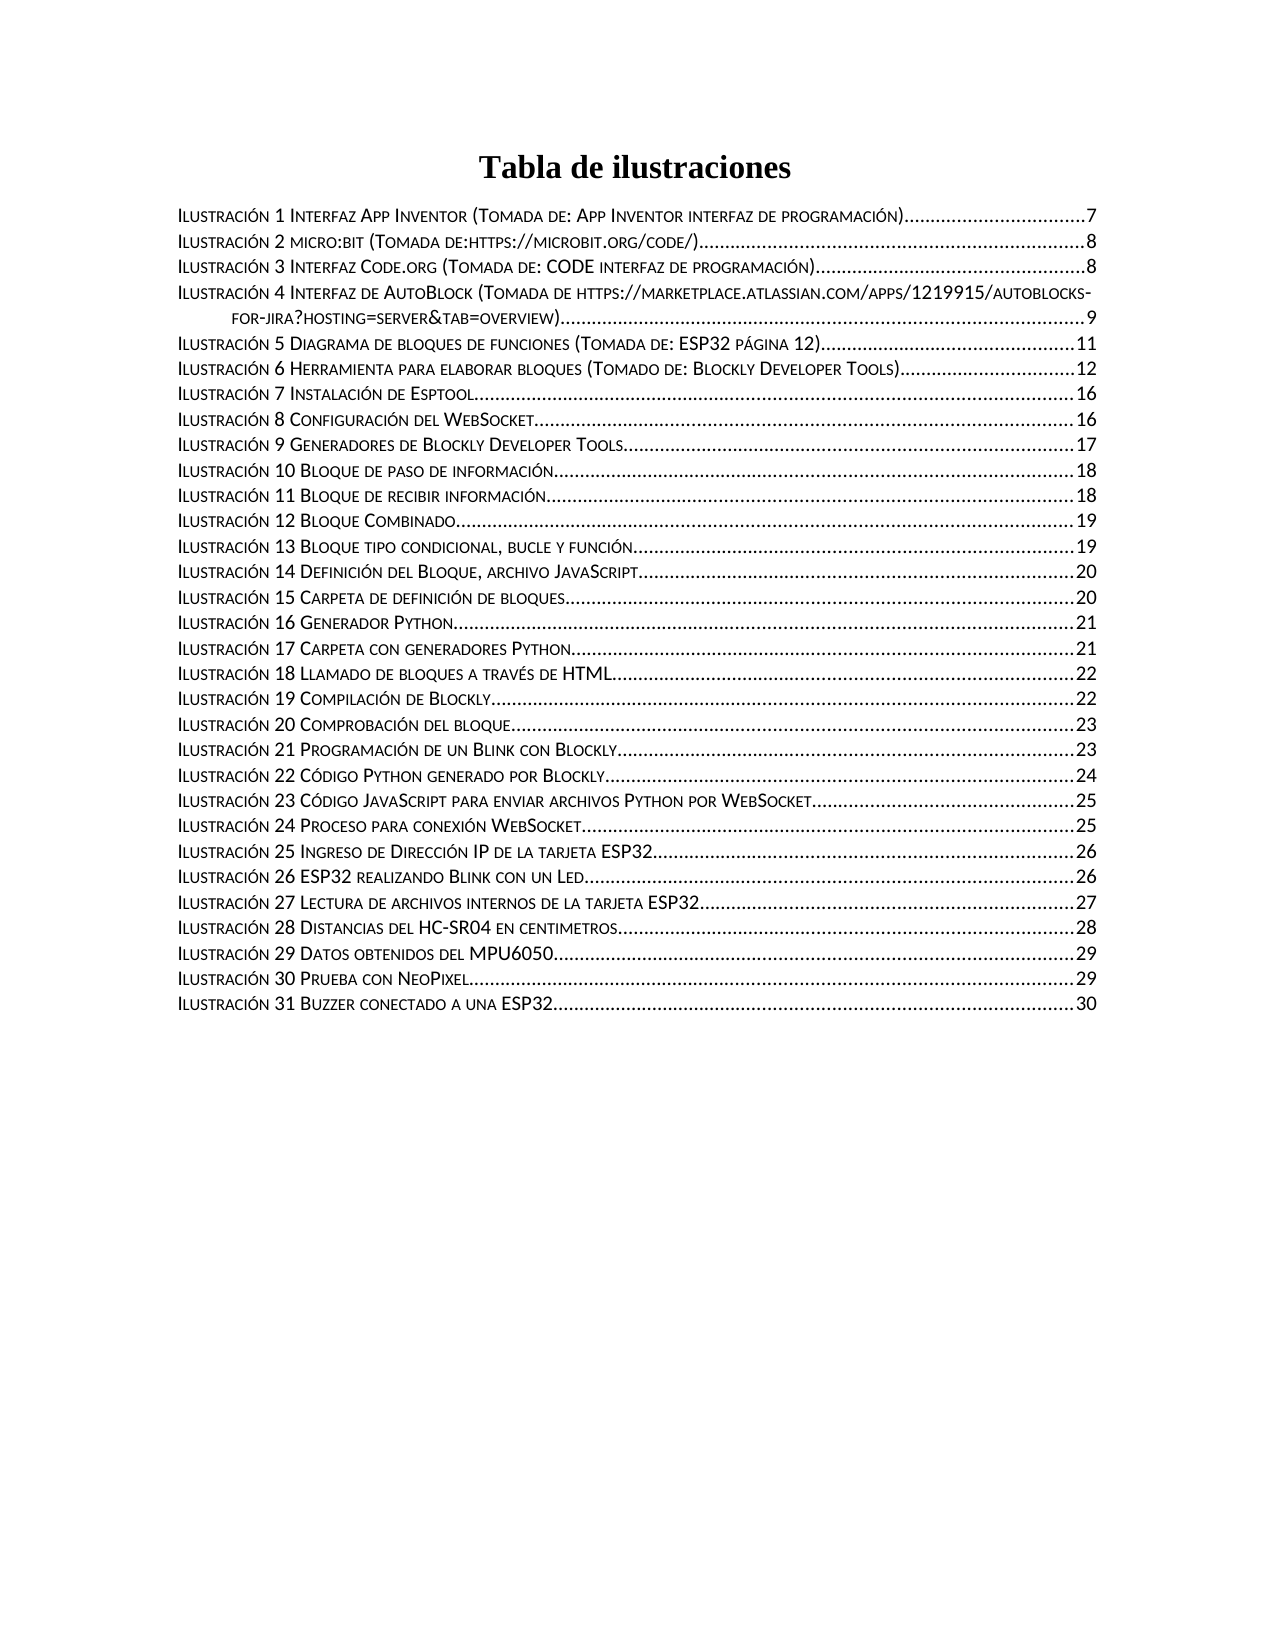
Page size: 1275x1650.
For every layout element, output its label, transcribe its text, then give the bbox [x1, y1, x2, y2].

text Ilustración 28 Distancias del HC-SR04 en centimetros 28 [177, 914, 1098, 940]
text Ilustración 8 Configuración del WebSocket 16 [177, 406, 1098, 431]
text Ilustración 16 Generador Python 21 [177, 609, 1098, 635]
text Ilustración 5 Diagrama de bloques de funciones (Tomada de: ESP32 página 12) 11 [177, 330, 1098, 355]
text Ilustración 25 Ingreso de Dirección IP de la tarjeta ESP32 26 [177, 838, 1098, 863]
text Ilustración 24 Proceso para conexión WebSocket 25 [177, 813, 1098, 838]
text Ilustración 23 Código JavaScript para enviar archivos Python por WebSocket 25 [177, 787, 1098, 813]
text Ilustración 15 Carpeta de definición de bloques 20 [177, 584, 1098, 609]
text Ilustración 1 Interfaz App Inventor (Tomada de: App Inventor interfaz de programación) 7 [177, 203, 1098, 228]
text Ilustración 7 Instalación de Esptool 16 [177, 381, 1098, 406]
text Ilustración 13 Bloque tipo condicional, bucle y función 19 [177, 533, 1098, 558]
text Ilustración 26 ESP32 realizando Blink con un Led 26 [177, 863, 1098, 889]
text Ilustración 3 Interfaz Code.org (Tomada de: CODE interfaz de programación) 8 [177, 253, 1098, 279]
text Ilustración 22 Código Python generado por Blockly 24 [177, 762, 1098, 787]
text Ilustración 4 Interfaz de AutoBlock (Tomada de https://marketplace.atlassian.com/apps/1219915/autoblocks-for-jira?hosting=server&tab=overview) 9 [177, 279, 1098, 330]
text Ilustración 14 Definición del Bloque, archivo JavaScript 20 [177, 558, 1098, 584]
text Ilustración 11 Bloque de recibir información 18 [177, 482, 1098, 508]
text Ilustración 10 Bloque de paso de información 18 [177, 457, 1098, 482]
text Ilustración 6 Herramienta para elaborar bloques (Tomado de: Blockly Developer Tools) 12 [177, 355, 1098, 381]
text Ilustración 27 Lectura de archivos internos de la tarjeta ESP32 27 [177, 889, 1098, 914]
text Ilustración 31 Buzzer conectado a una ESP32 30 [177, 991, 1098, 1016]
text Ilustración 20 Comprobación del bloque 23 [177, 711, 1098, 736]
text Ilustración 29 Datos obtenidos del MPU6050 29 [177, 940, 1098, 965]
text Ilustración 2 micro:bit (Tomada de:https://microbit.org/code/) 8 [177, 228, 1098, 253]
text Ilustración 19 Compilación de Blockly 22 [177, 686, 1098, 711]
text Ilustración 18 Llamado de bloques a través de HTML 22 [177, 660, 1098, 686]
text Ilustración 21 Programación de un Blink con Blockly 23 [177, 736, 1098, 762]
text Tabla de ilustraciones [100, 148, 1093, 186]
text Ilustración 17 Carpeta con generadores Python 21 [177, 635, 1098, 660]
text Ilustración 12 Bloque Combinado 19 [177, 508, 1098, 533]
text Ilustración 30 Prueba con NeoPixel 29 [177, 965, 1098, 991]
text Ilustración 9 Generadores de Blockly Developer Tools 17 [177, 431, 1098, 457]
